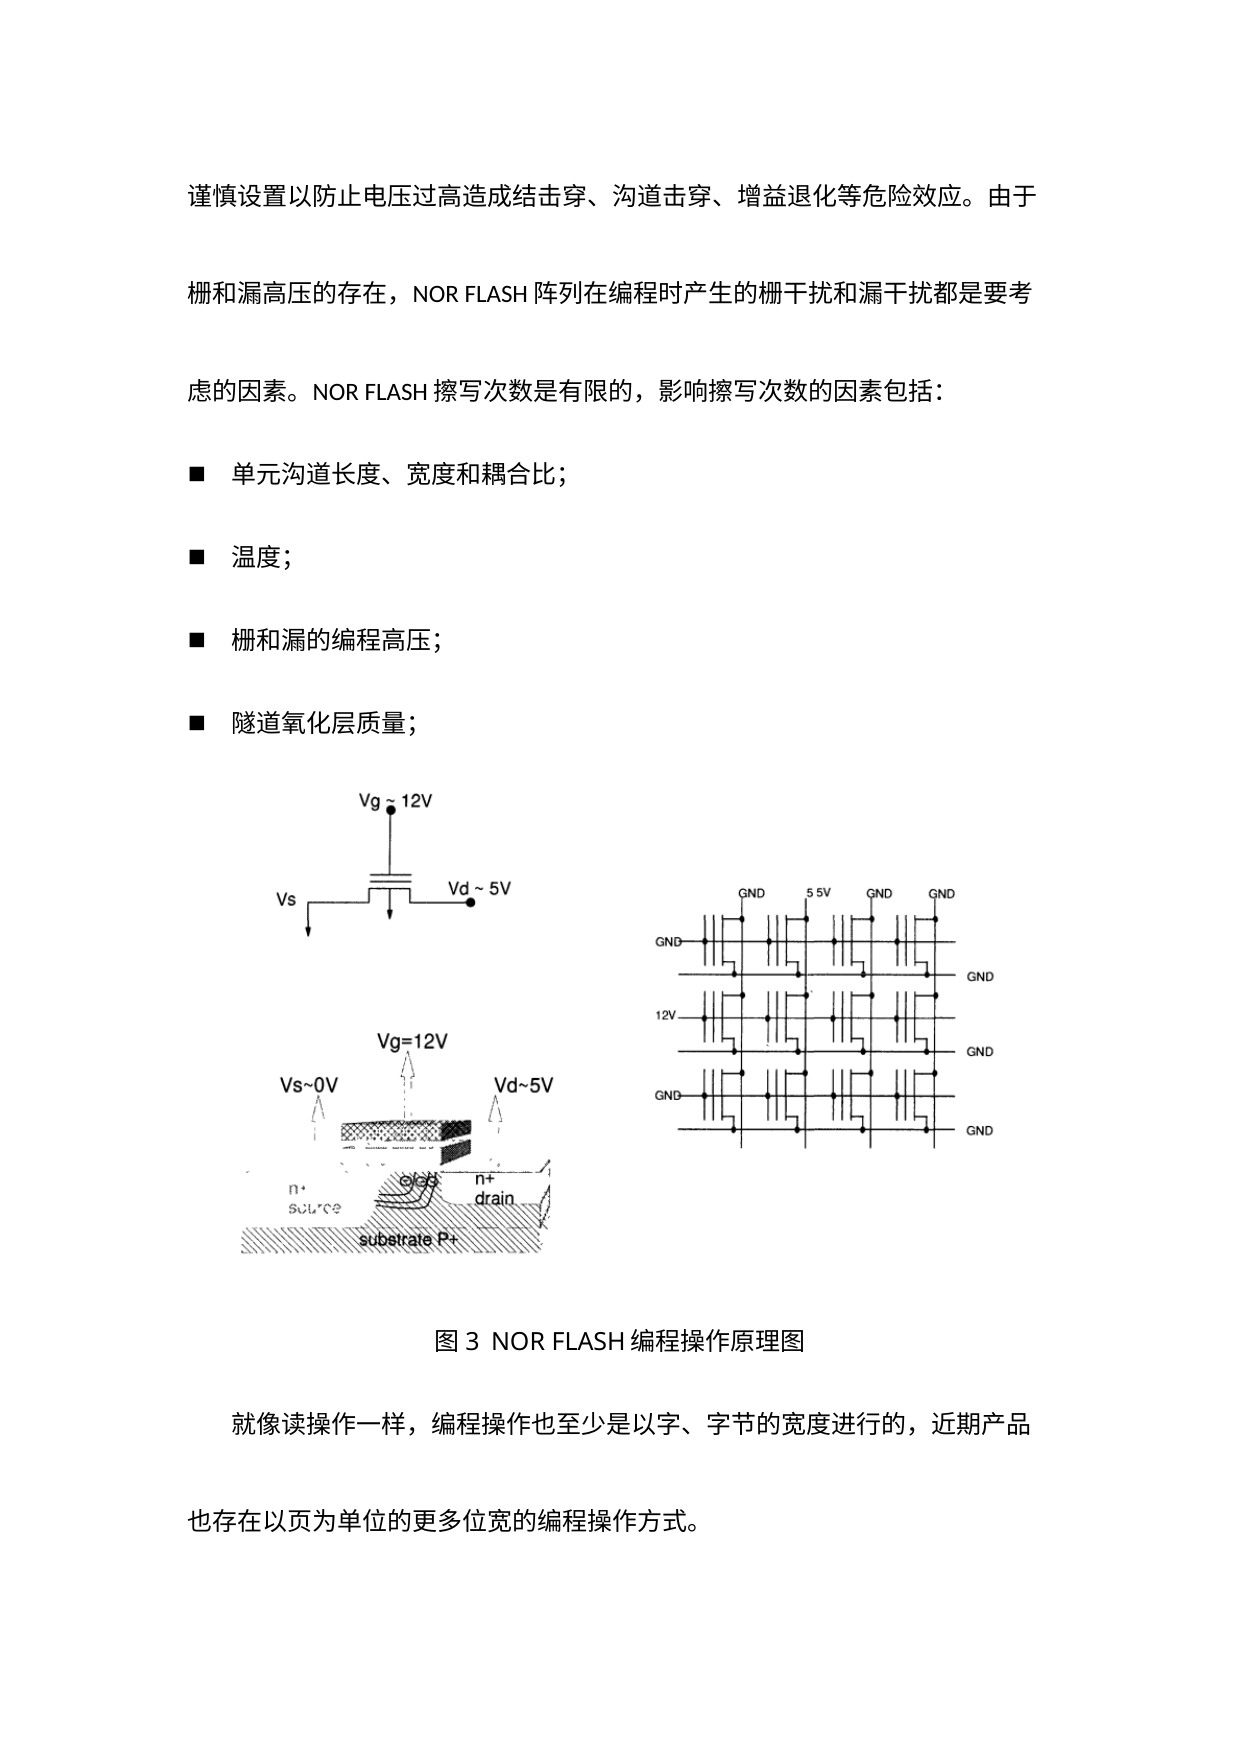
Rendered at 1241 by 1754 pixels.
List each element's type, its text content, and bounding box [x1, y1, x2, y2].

text 就像读操作一样，编程操作也至少是以字、字节的宽度进行的，近期产品也存在以页为单位的更多位宽的编程操作方式。 [187, 1390, 1053, 1552]
picture [234, 772, 1006, 1266]
list 隧道氧化层质量； [187, 689, 1053, 754]
list 温度； [187, 523, 1053, 588]
text 图 3 NOR FLASH编程操作原理图 [187, 1307, 1053, 1372]
list 栅和漏的编程高压； [187, 606, 1053, 671]
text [187, 162, 1053, 422]
list 单元沟道长度、宽度和耦合比； [187, 440, 1053, 505]
